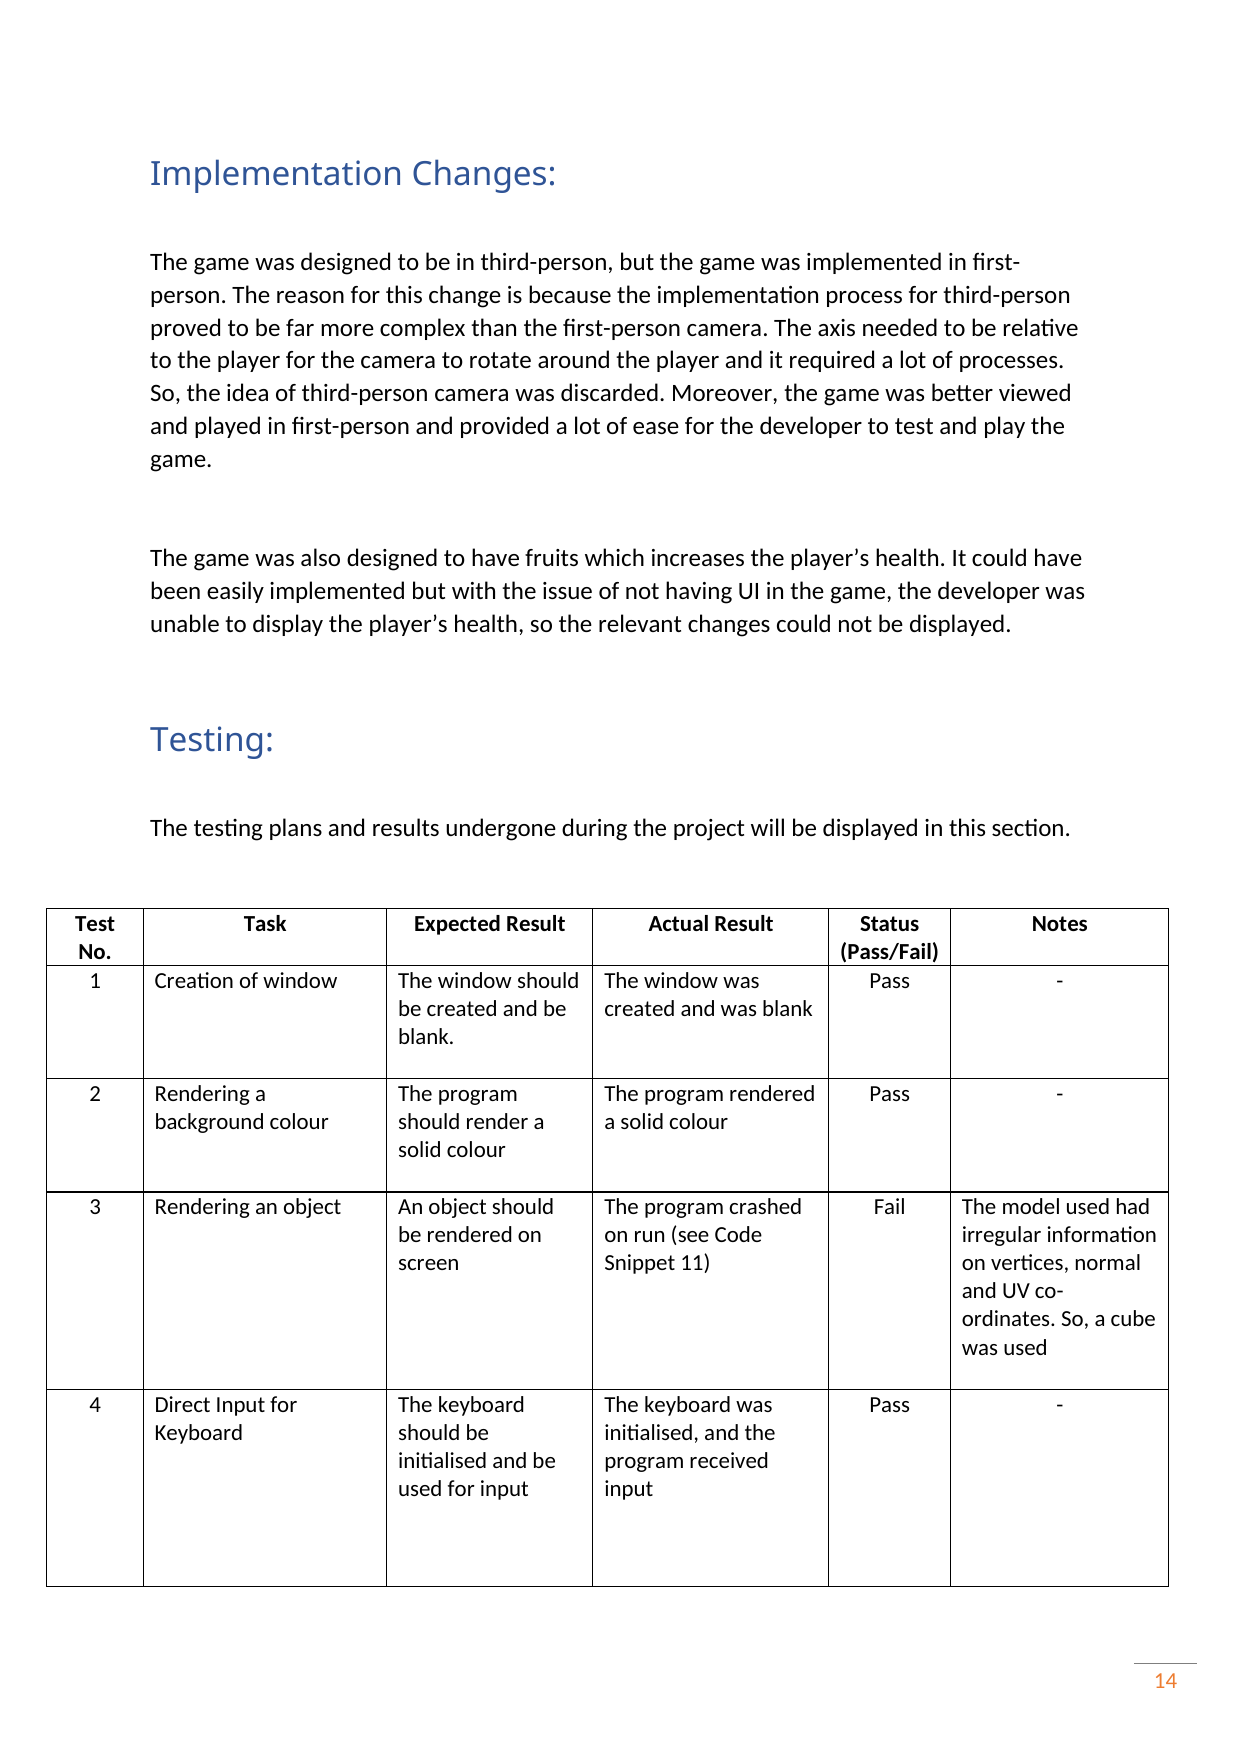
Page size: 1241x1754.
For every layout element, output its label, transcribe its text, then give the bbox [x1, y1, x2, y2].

table_cell Creation of window [144, 966, 386, 1078]
table_header Task [144, 909, 386, 965]
table_header Actual Result [593, 909, 828, 965]
table_cell Pass [829, 1390, 950, 1586]
text The game was designed to be in third-person, but the game was implemented in first-person. The reason for this change is because the implementation process for third-person proved to be far more complex than the first-person camera. The axis needed to be relative to the player for the camera to rotate around the player and it required a lot of processes. So, the idea of third-person camera was discarded. Moreover, the game was better viewed and played in first-person and provided a lot of ease for the developer to test and play the game. [150, 246, 1090, 474]
table_cell Rendering an object [144, 1193, 386, 1389]
table_header Expected Result [387, 909, 592, 965]
table_cell - [951, 1079, 1168, 1191]
text The game was also designed to have fruits which increases the player’s health. It could have been easily implemented but with the issue of not having UI in the game, the developer was unable to display the player’s health, so the relevant changes could not be displayed. [150, 542, 1090, 639]
table_cell The model used had irregular information on vertices, normal and UV co-ordinates. So, a cube was used [951, 1193, 1168, 1389]
table_cell - [951, 966, 1168, 1078]
table_cell An object should be rendered on screen [387, 1193, 592, 1389]
table_cell 3 [47, 1193, 143, 1389]
table_cell The window was created and was blank [593, 966, 828, 1078]
table_header Status (Pass/Fail) [829, 909, 950, 965]
table_cell Fail [829, 1193, 950, 1389]
table_cell 4 [47, 1390, 143, 1586]
table_cell The program crashed on run (see Code Snippet 11) [593, 1193, 828, 1389]
table_cell Rendering a background colour [144, 1079, 386, 1191]
table_cell - [951, 1390, 1168, 1586]
table_header Test No. [47, 909, 143, 965]
table_cell The keyboard should be initialised and be used for input [387, 1390, 592, 1586]
table_cell Pass [829, 1079, 950, 1191]
table_cell The window should be created and be blank. [387, 966, 592, 1078]
table_header Notes [951, 909, 1168, 965]
table_cell The keyboard was initialised, and the program received input [593, 1390, 828, 1586]
subtitle Implementation Changes: [150, 150, 1090, 195]
table_cell 2 [47, 1079, 143, 1191]
table_cell Pass [829, 966, 950, 1078]
text The testing plans and results undergone during the project will be displayed in this section. [150, 812, 1090, 842]
table_cell Direct Input for Keyboard [144, 1390, 386, 1586]
table_cell The program should render a solid colour [387, 1079, 592, 1191]
table_cell The program rendered a solid colour [593, 1079, 828, 1191]
subtitle Testing: [150, 716, 1090, 761]
table_cell 1 [47, 966, 143, 1078]
